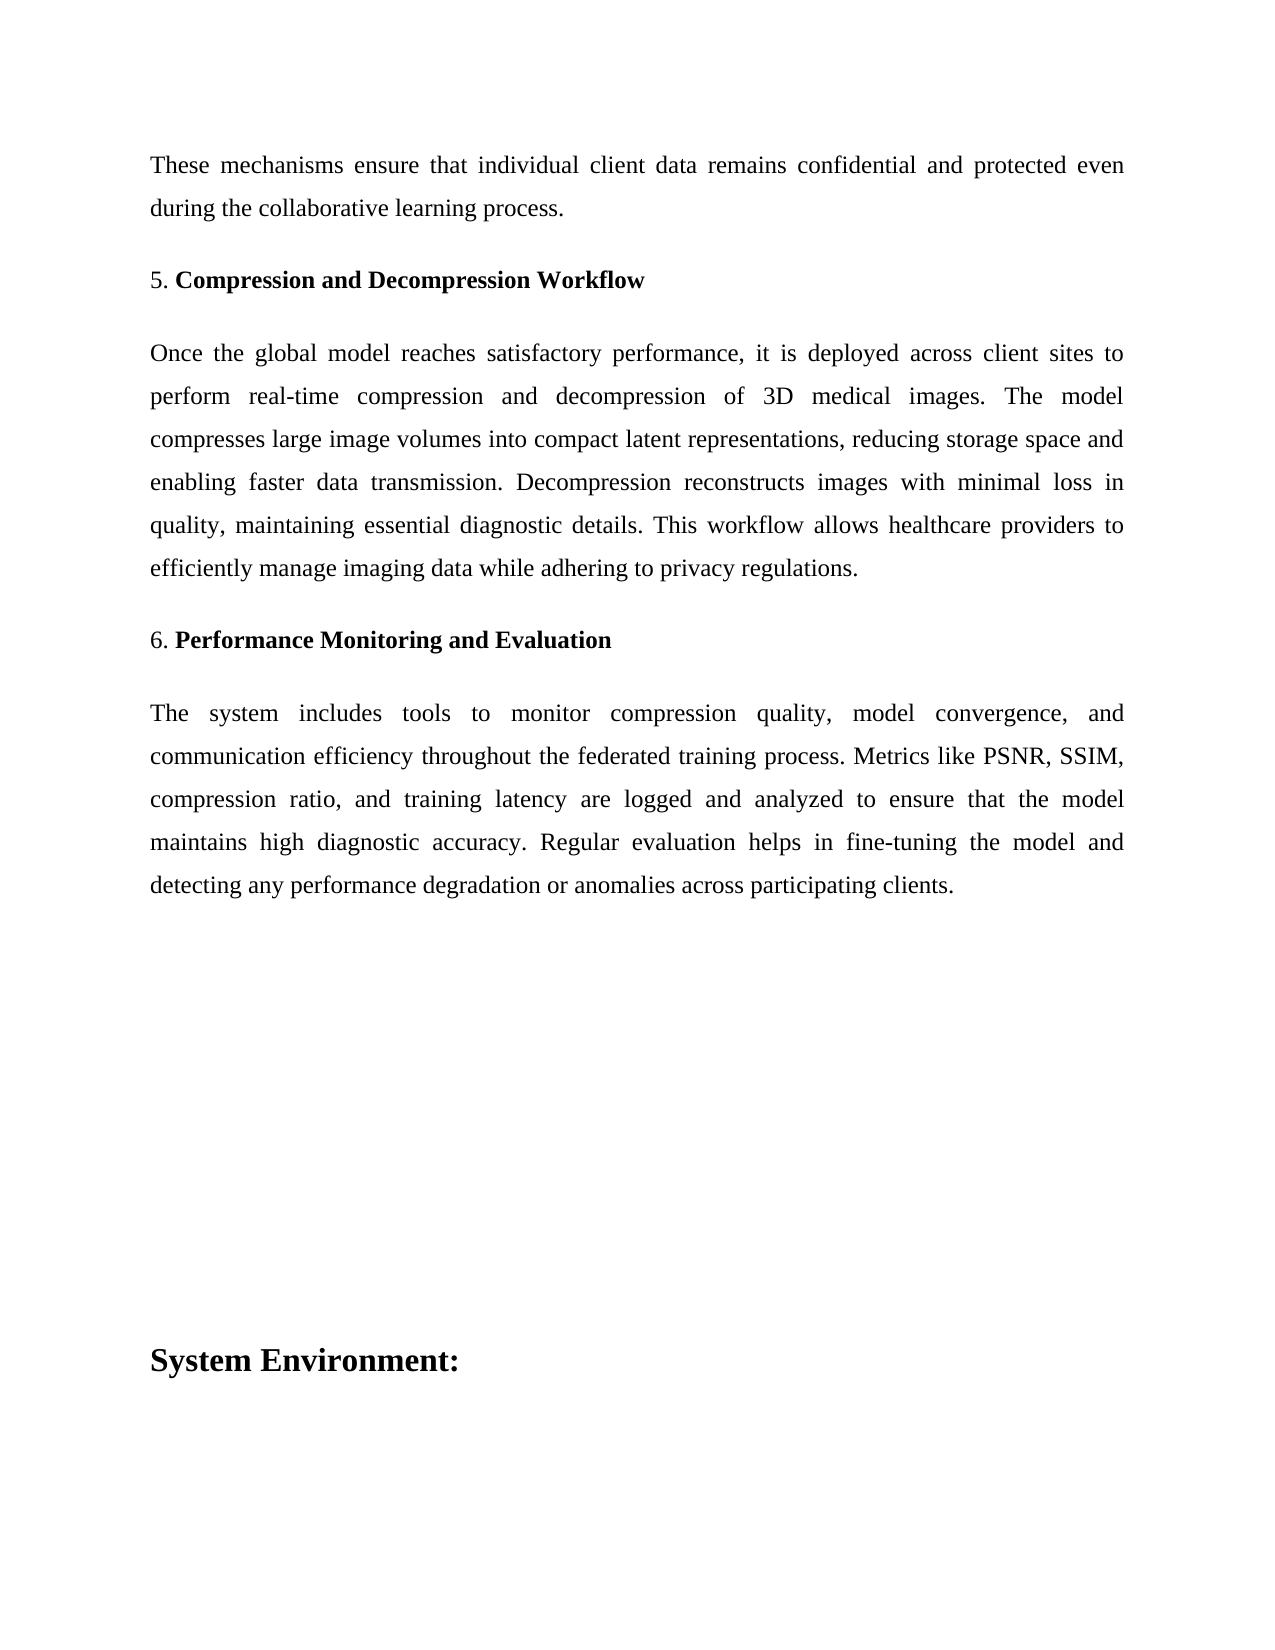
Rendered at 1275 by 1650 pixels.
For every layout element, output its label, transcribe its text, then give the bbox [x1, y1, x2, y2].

text System Environment: [150, 1340, 1125, 1378]
text The system includes tools to monitor compression quality, model convergence, and communication efficiency throughout the federated training process. Metrics like PSNR, SSIM, compression ratio, and training latency are logged and analyzed to ensure that the model maintains high diagnostic accuracy. Regular evaluation helps in fine-tuning the model and detecting any performance degradation or anomalies across participating clients. [150, 698, 1125, 899]
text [150, 150, 1125, 222]
subtitle 6. Performance Monitoring and Evaluation [150, 626, 1125, 654]
text Once the global model reaches satisfactory performance, it is deployed across client sites to perform real-time compression and decompression of 3D medical images. The model compresses large image volumes into compact latent representations, reducing storage space and enabling faster data transmission. Decompression reconstructs images with minimal loss in quality, maintaining essential diagnostic details. This workflow allows healthcare providers to efficiently manage imaging data while adhering to privacy regulations. [150, 338, 1125, 582]
subtitle 5. Compression and Decompression Workflow [150, 265, 1125, 294]
